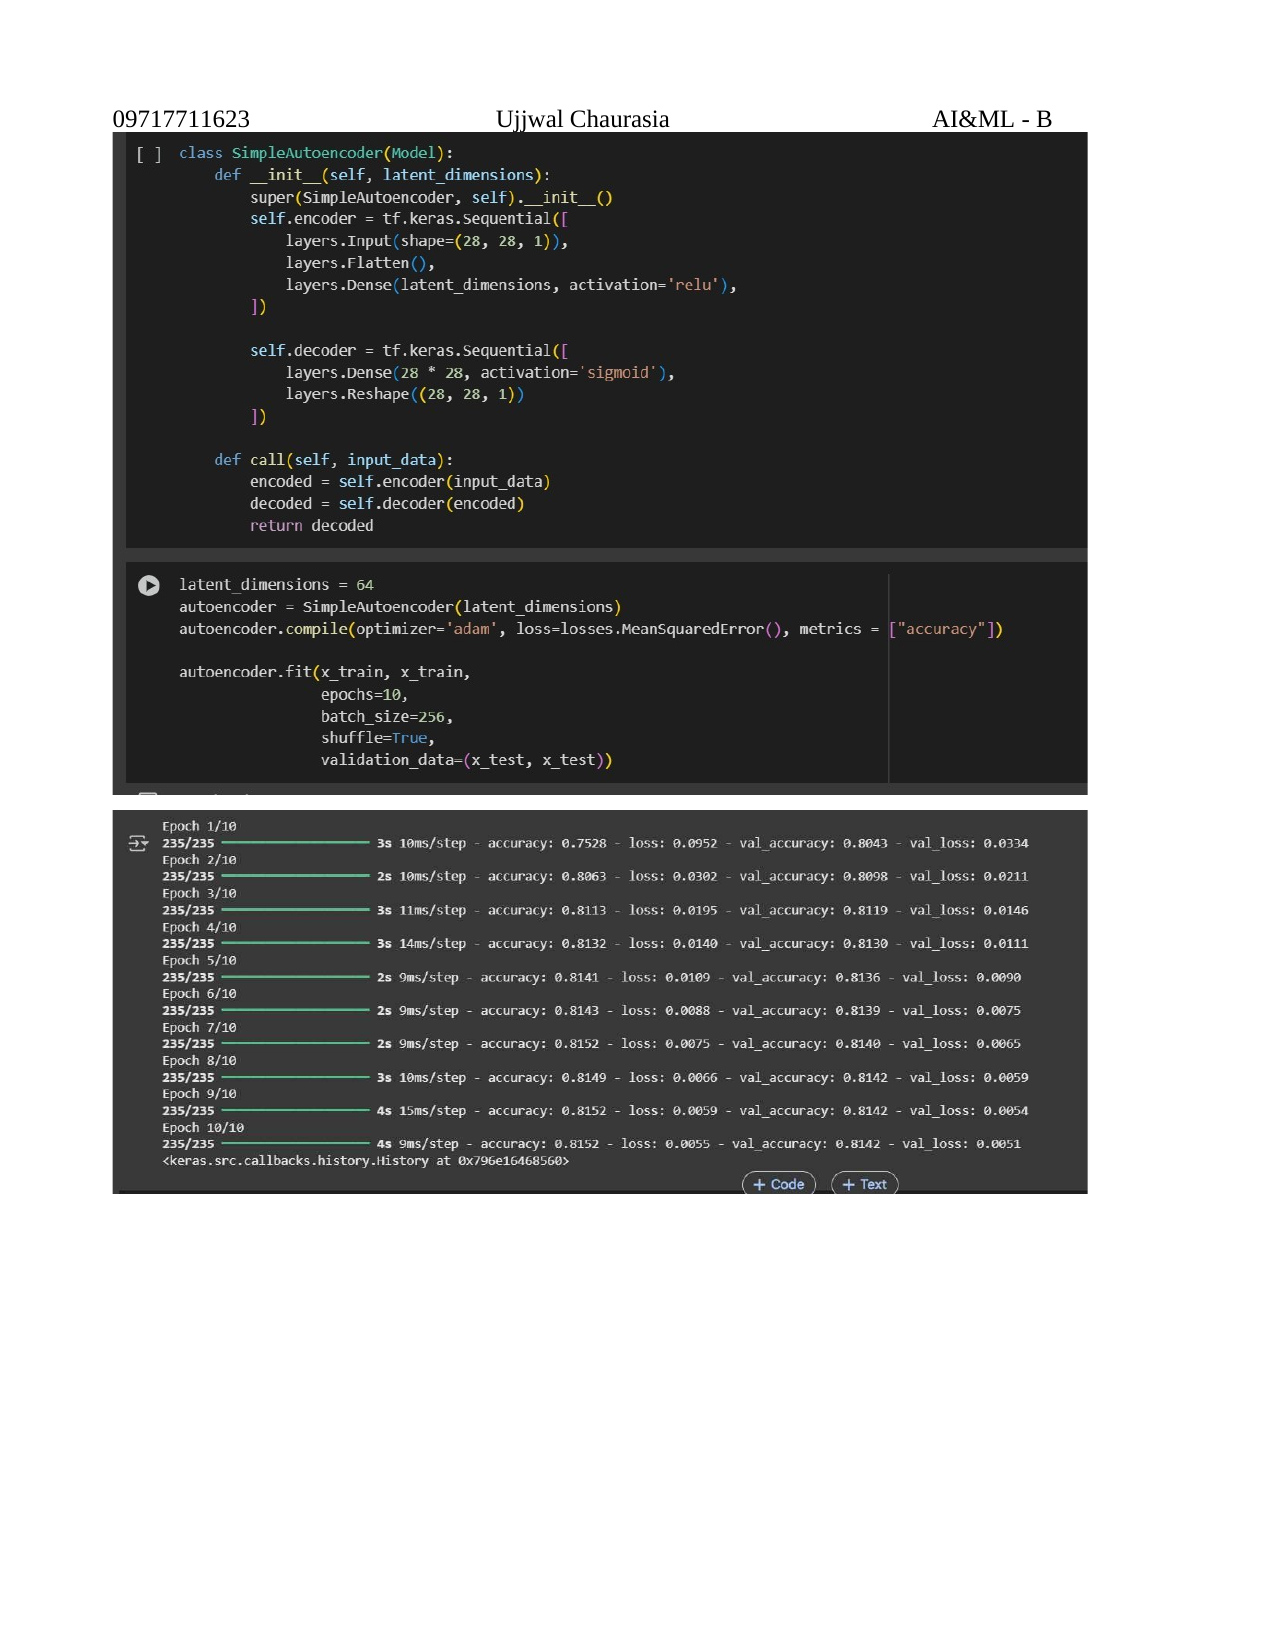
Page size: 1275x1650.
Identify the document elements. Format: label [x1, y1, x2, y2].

picture [112, 132, 1088, 795]
picture [112, 810, 1088, 1194]
